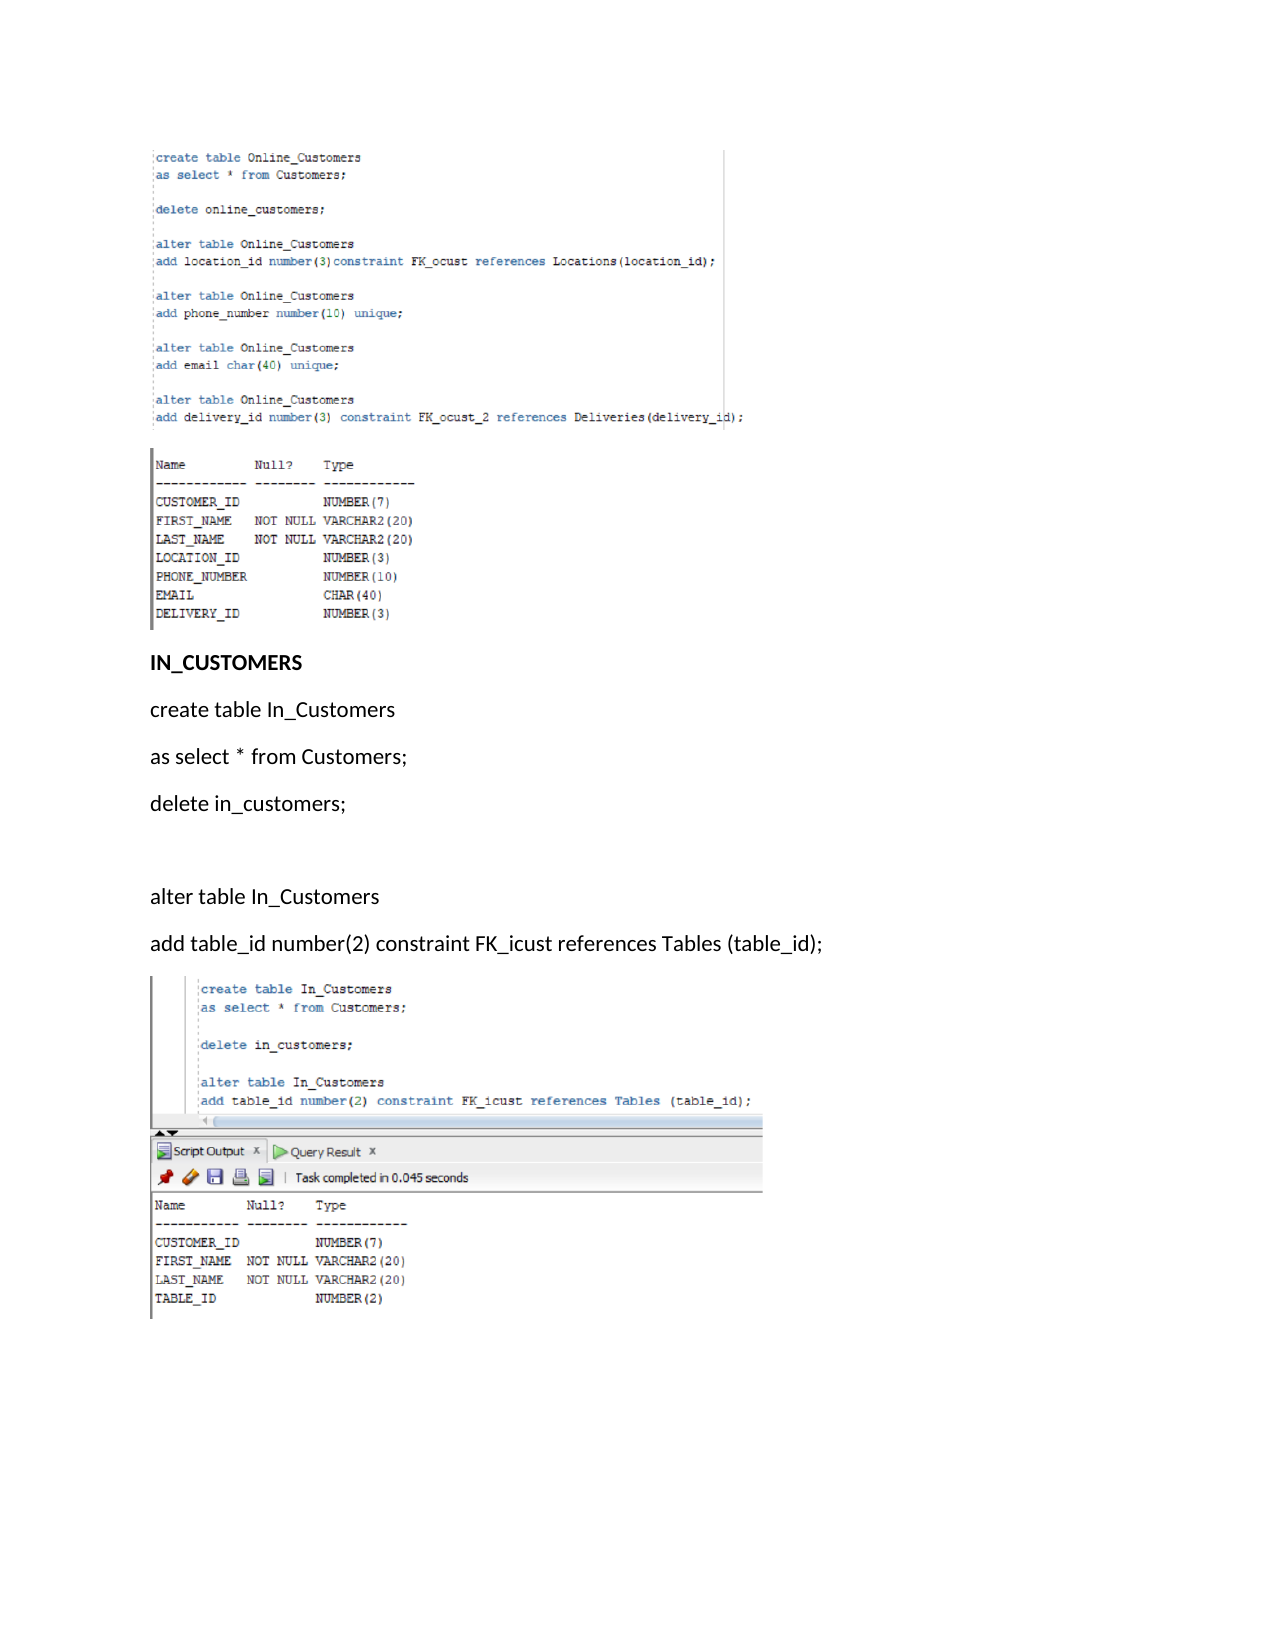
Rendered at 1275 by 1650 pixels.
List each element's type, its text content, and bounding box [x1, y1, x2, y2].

text create table In_Customers [150, 695, 1125, 723]
text delete in_customers; [150, 789, 1125, 817]
text add table_id number(2) constraint FK_icust references Tables (table_id); [150, 929, 1125, 957]
picture [150, 976, 763, 1319]
picture [150, 150, 749, 430]
text IN_CUSTOMERS [150, 648, 1125, 676]
text as select * from Customers; [150, 742, 1125, 770]
picture [150, 448, 435, 630]
text alter table In_Customers [150, 882, 1125, 910]
